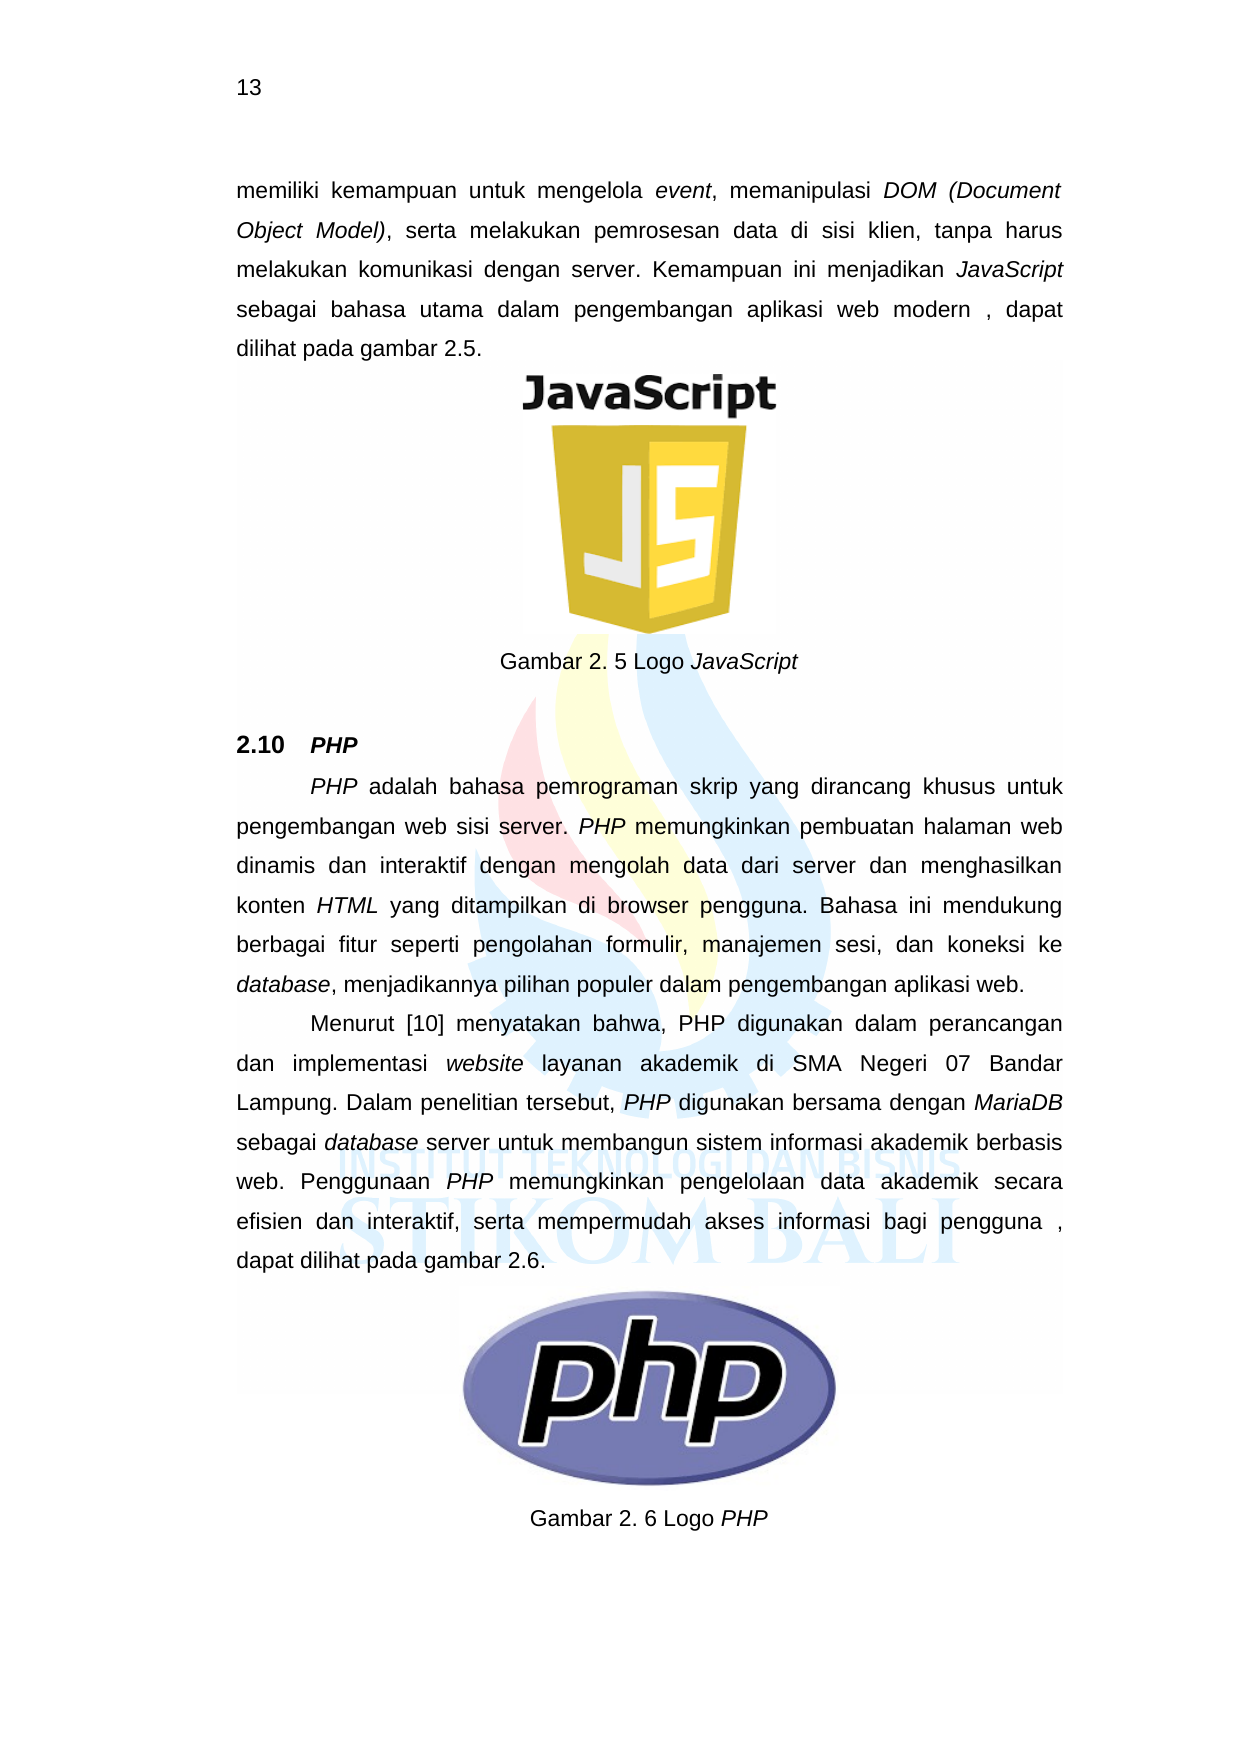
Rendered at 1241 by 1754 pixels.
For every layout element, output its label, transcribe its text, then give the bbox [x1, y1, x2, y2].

picture [458, 1286, 841, 1491]
list PHP [236, 730, 1063, 759]
picture [522, 374, 777, 634]
text Gambar 2. 6 Logo PHP [236, 1504, 1063, 1531]
text PHP adalah bahasa pemrograman skrip yang dirancang khusus untuk pengembangan web sisi server. PHP memungkinkan pembuatan halaman web dinamis dan interaktif dengan mengolah data dari server dan menghasilkan konten HTML yang ditampilkan di browser pengguna. Bahasa ini mendukung berbagai fitur seperti pengolahan formulir, manajemen sesi, dan koneksi ke database, menjadikannya pilihan populer dalam pengembangan aplikasi web.​ [236, 773, 1063, 997]
text Gambar 2. 5 Logo JavaScript [236, 648, 1063, 674]
text Menurut menyatakan bahwa, PHP digunakan dalam perancangan dan implementasi website layanan akademik di SMA Negeri 07 Bandar Lampung. Dalam penelitian tersebut, PHP digunakan bersama dengan MariaDB sebagai database server untuk membangun sistem informasi akademik berbasis web. Penggunaan PHP memungkinkan pengelolaan data akademik secara efisien dan interaktif, serta mempermudah akses informasi bagi pengguna , dapat dilihat pada gambar 2.6. [236, 1010, 1063, 1273]
